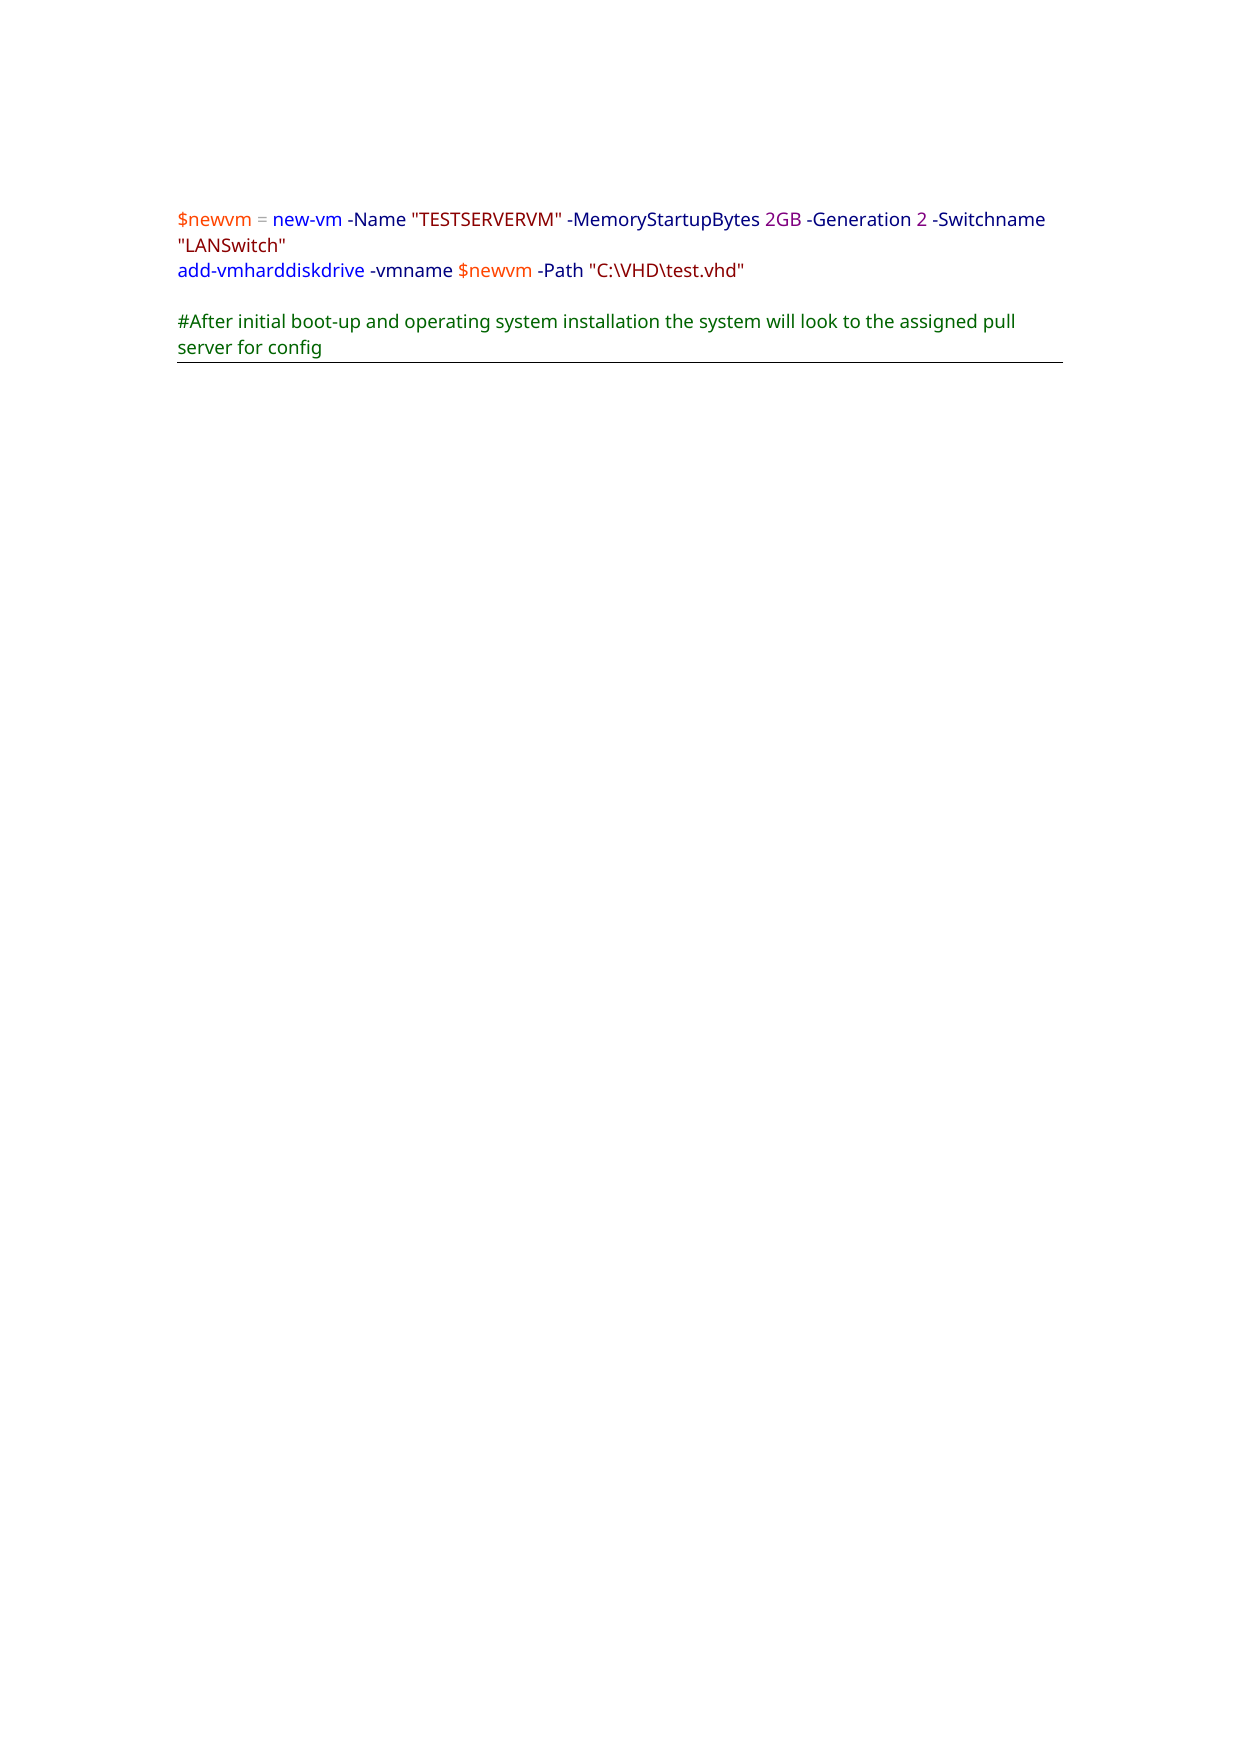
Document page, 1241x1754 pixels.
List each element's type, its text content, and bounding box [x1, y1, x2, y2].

text $newvm = new-vm -Name "TESTSERVERVM" -MemoryStartupBytes 2GB -Generation 2 -Switchname "LANSwitch" [177, 207, 1063, 258]
text #After initial boot-up and operating system installation the system will look to the assigned pull server for config [177, 309, 1063, 362]
text add-vmharddiskdrive -vmname $newvm -Path "C:\VHD\test.vhd" [177, 258, 1063, 283]
